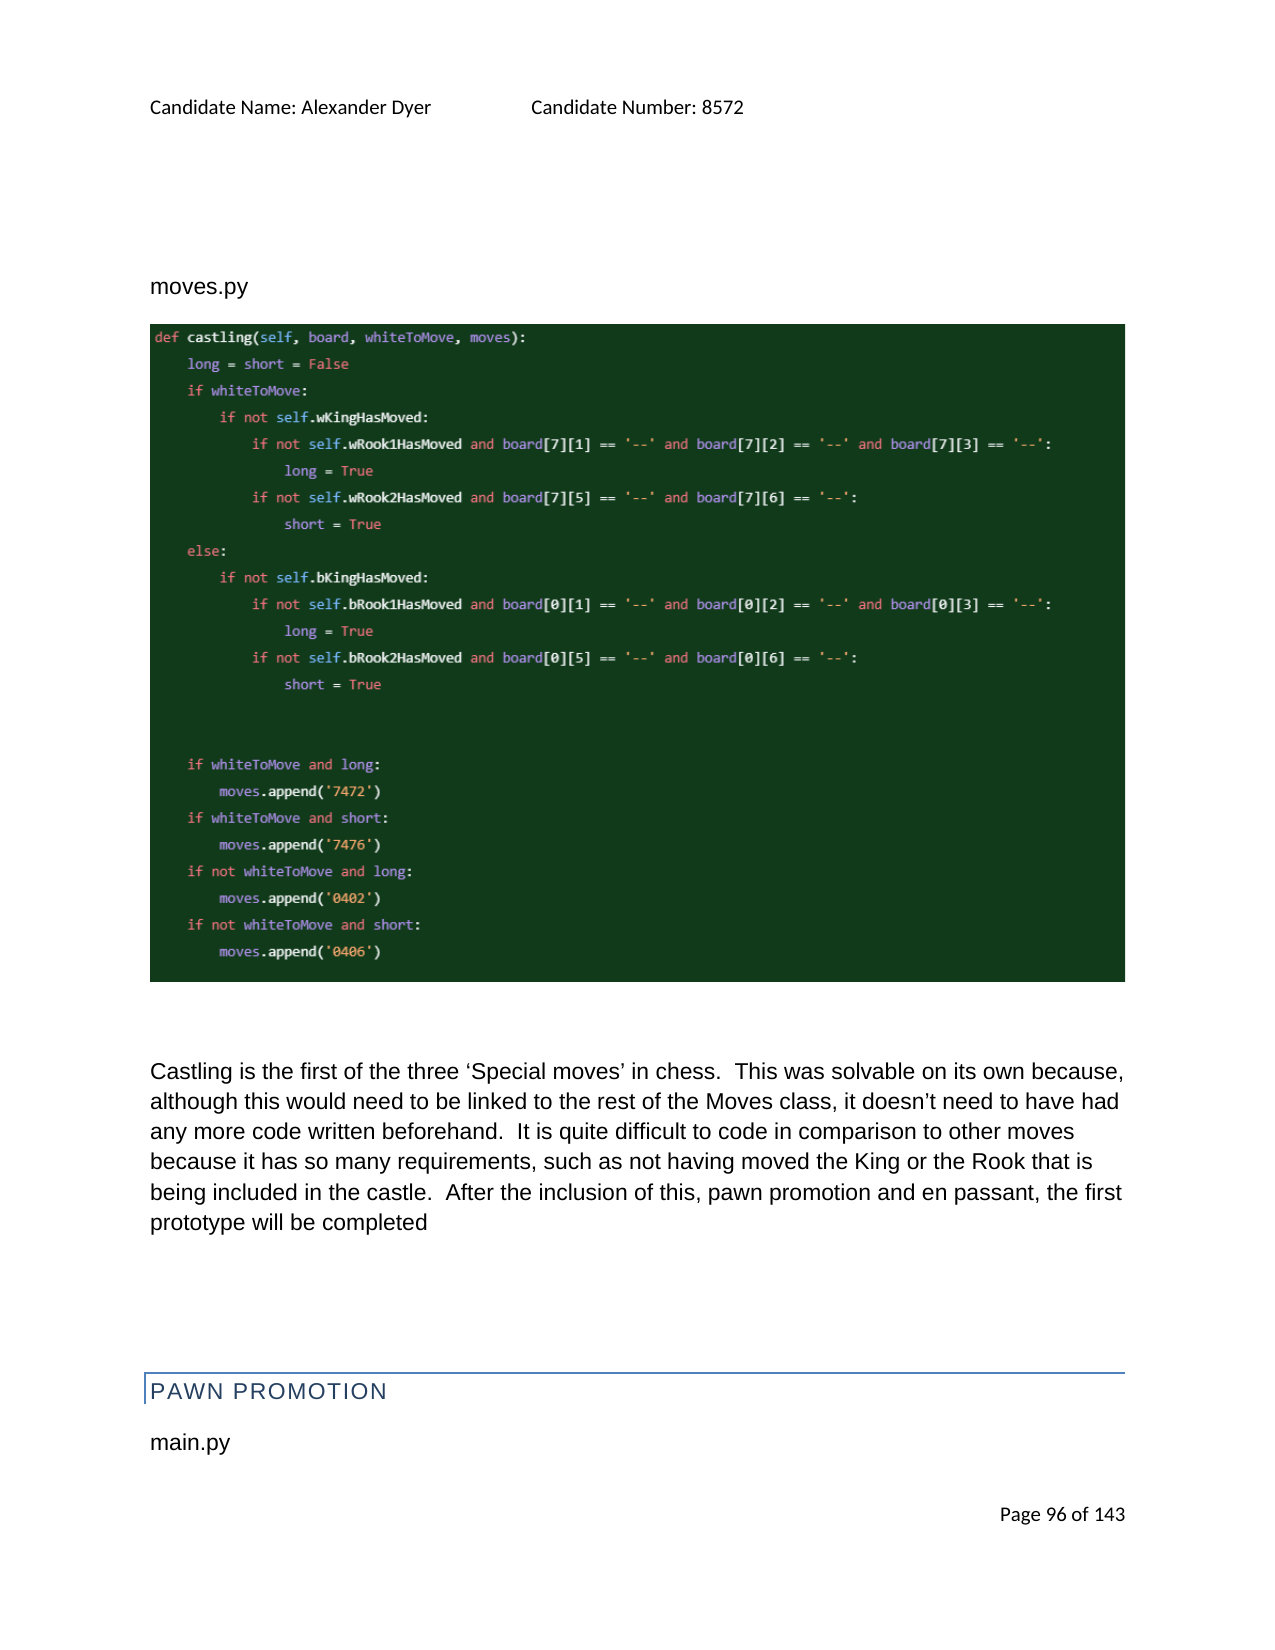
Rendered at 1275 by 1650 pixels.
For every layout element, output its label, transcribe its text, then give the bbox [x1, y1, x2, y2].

text moves.py [150, 273, 1125, 299]
picture [150, 324, 1125, 982]
subtitle Pawn Promotion [146, 1374, 1125, 1404]
text main.py [150, 1429, 1125, 1455]
text Castling is the first of the three ‘Special moves’ in chess. This was solvable on its own because, although this would need to be linked to the rest of the Moves class, it doesn’t need to have had any more code written beforehand. It is quite difficult to code in comparison to other moves because it has so many requirements, such as not having moved the King or the Rook that is being included in the castle. After the inclusion of this, pawn promotion and en passant, the first prototype will be completed [150, 1058, 1125, 1235]
